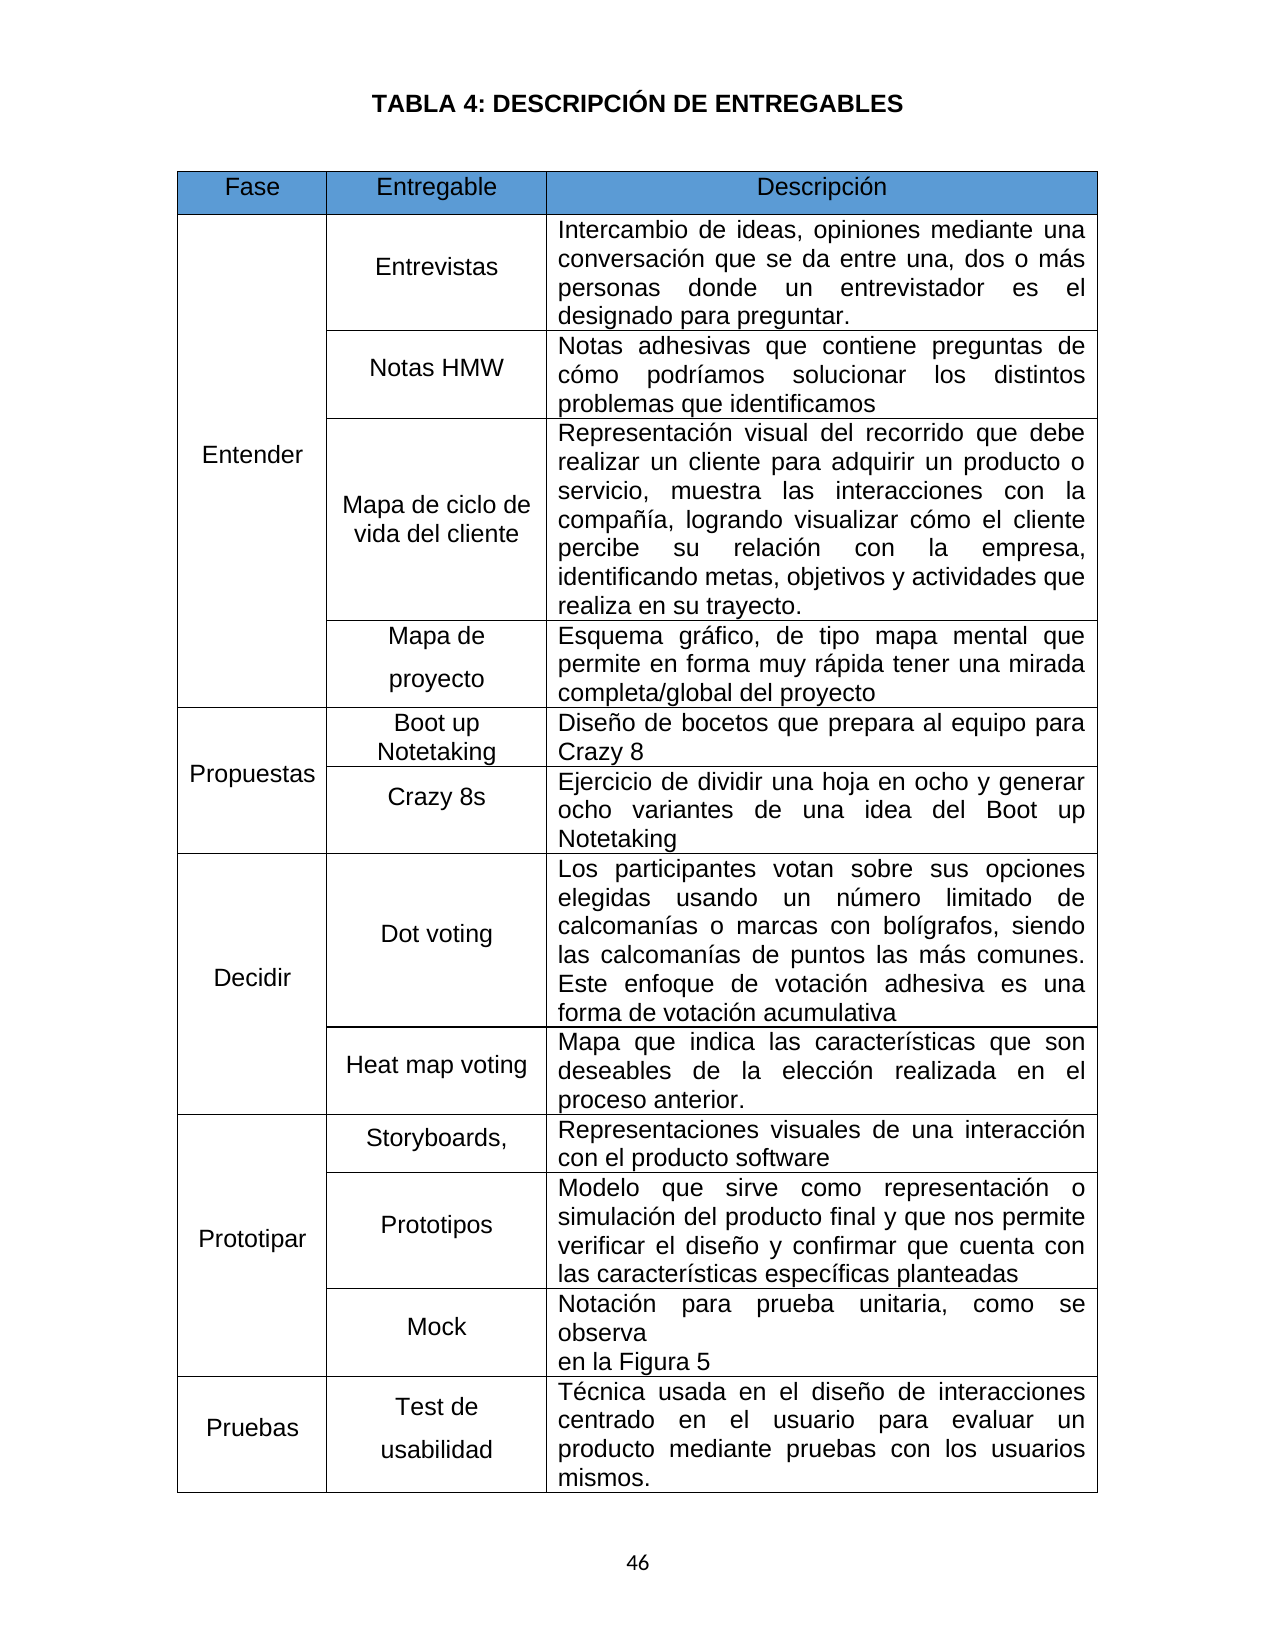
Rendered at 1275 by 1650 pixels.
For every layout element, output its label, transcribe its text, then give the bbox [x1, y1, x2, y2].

table_cell Mapa de ciclo de vida del cliente [327, 419, 546, 620]
table_cell Ejercicio de dividir una hoja en ocho y generar ocho variantes de una idea del Boot up Notetaking [547, 767, 1097, 853]
table_cell Propuestas [178, 708, 326, 853]
table_cell Notas HMW [327, 331, 546, 417]
table_cell Decidir [178, 854, 326, 1114]
table_cell Boot up Notetaking [327, 708, 546, 766]
table_cell Mock [327, 1289, 546, 1376]
table_cell Entrevistas [327, 215, 546, 330]
text TABLA 4: DESCRIPCIÓN DE ENTREGABLES [177, 89, 1098, 117]
table_cell Heat map voting [327, 1028, 546, 1114]
table_header Descripción [547, 172, 1097, 214]
table_header Entregable [327, 172, 546, 214]
table_cell Prototipar [178, 1115, 326, 1376]
table_cell Pruebas [178, 1377, 326, 1492]
table_cell Representación visual del recorrido que debe realizar un cliente para adquirir un producto o servicio, muestra las interacciones con la compañía, logrando visualizar cómo el cliente percibe su relación con la empresa, identificando metas, objetivos y actividades que realiza en su trayecto. [547, 419, 1097, 620]
table_cell Intercambio de ideas, opiniones mediante una conversación que se da entre una, dos o más personas donde un entrevistador es el designado para preguntar. [547, 215, 1097, 330]
table_cell Técnica usada en el diseño de interacciones centrado en el usuario para evaluar un producto mediante pruebas con los usuarios mismos. [547, 1377, 1097, 1492]
table_cell Modelo que sirve como representación o simulación del producto final y que nos permite verificar el diseño y confirmar que cuenta con las características específicas planteadas [547, 1173, 1097, 1288]
table_cell Prototipos [327, 1173, 546, 1288]
table_cell Test de usabilidad [327, 1377, 546, 1492]
table_cell Representaciones visuales de una interacción con el producto software [547, 1115, 1097, 1172]
table_cell Storyboards, [327, 1115, 546, 1172]
table_cell Dot voting [327, 854, 546, 1026]
table_cell Notación para prueba unitaria, como se observa en la Figura 5 [547, 1289, 1097, 1376]
table_cell Mapa que indica las características que son deseables de la elección realizada en el proceso anterior. [547, 1028, 1097, 1114]
table_cell Esquema gráfico, de tipo mapa mental que permite en forma muy rápida tener una mirada completa/global del proyecto [547, 621, 1097, 707]
table_cell Notas adhesivas que contiene preguntas de cómo podríamos solucionar los distintos problemas que identificamos [547, 331, 1097, 417]
table_cell Crazy 8s [327, 767, 546, 853]
table_cell Diseño de bocetos que prepara al equipo para Crazy 8 [547, 708, 1097, 766]
table_cell Los participantes votan sobre sus opciones elegidas usando un número limitado de calcomanías o marcas con bolígrafos, siendo las calcomanías de puntos las más comunes. Este enfoque de votación adhesiva es una forma de votación acumulativa [547, 854, 1097, 1026]
table_cell Mapa de proyecto [327, 621, 546, 707]
table_cell Entender [178, 215, 326, 707]
table_header Fase [178, 172, 326, 214]
